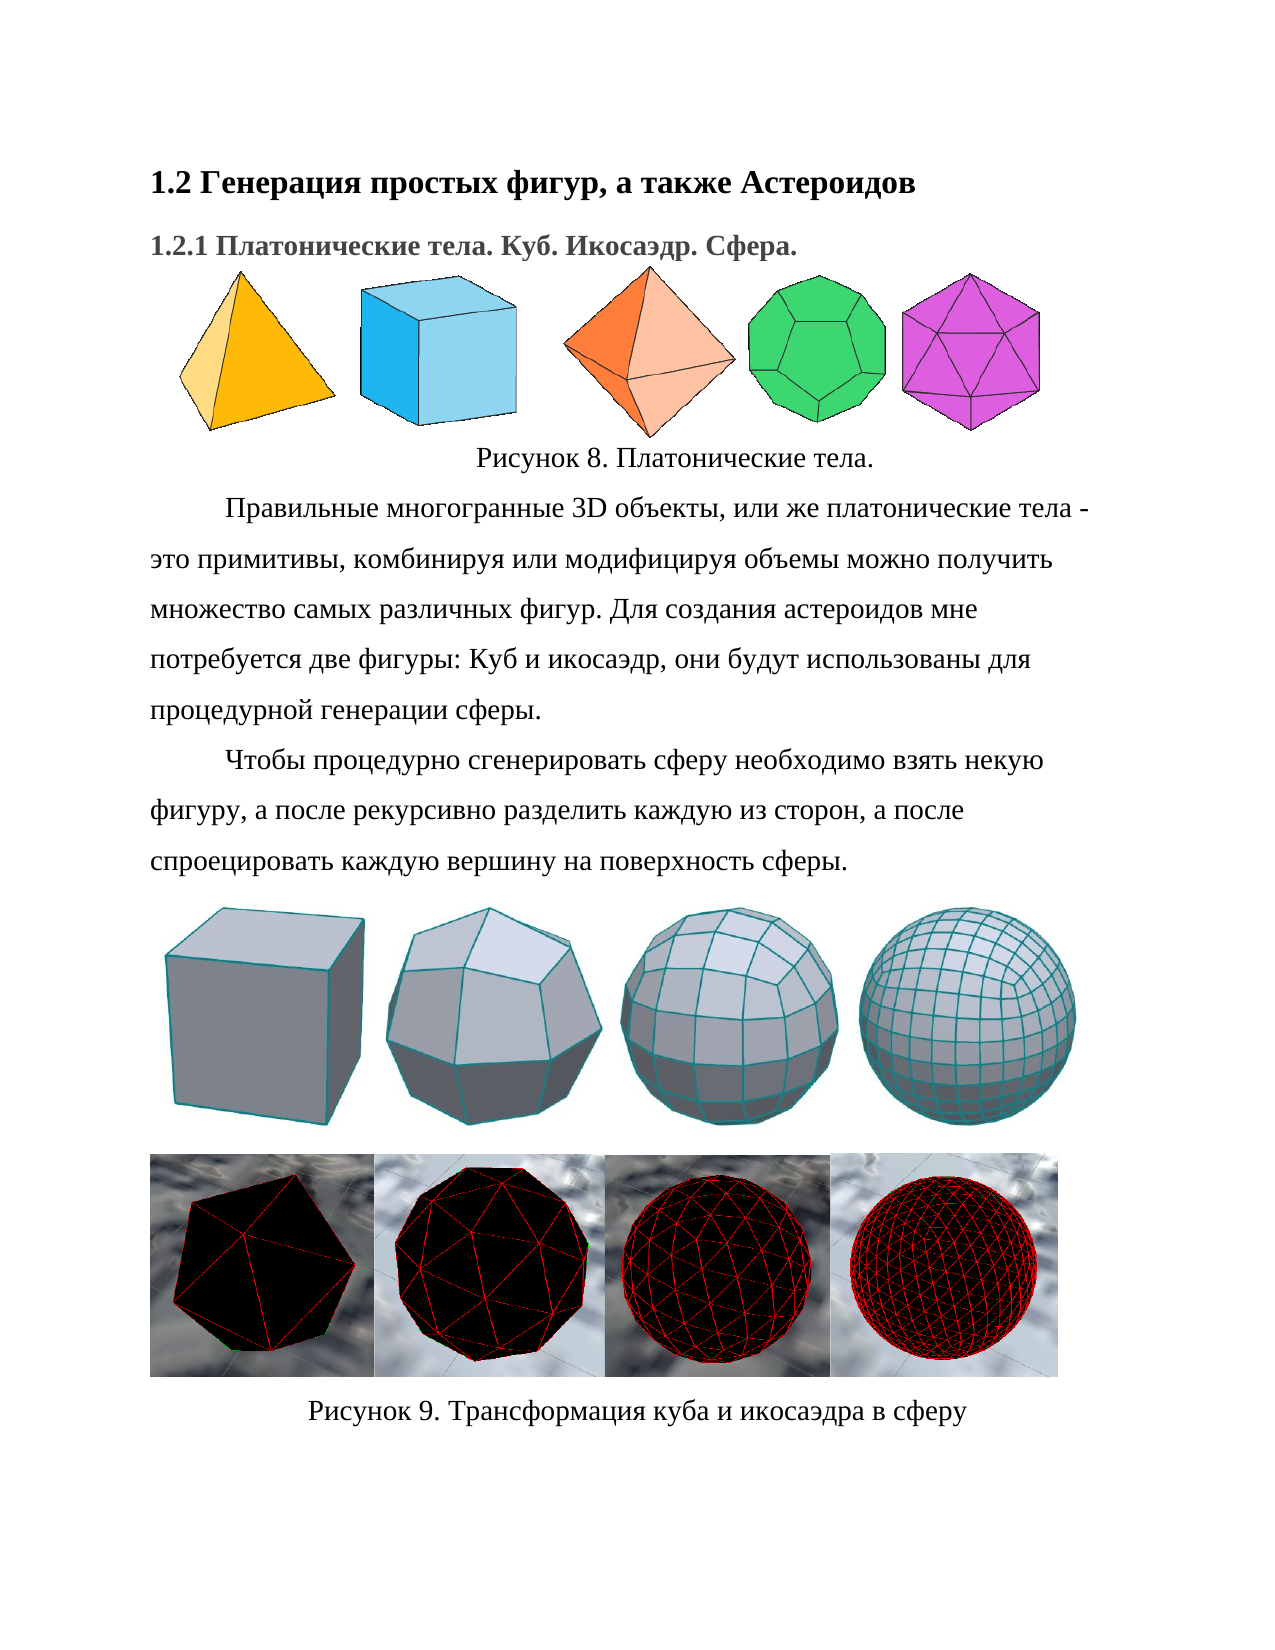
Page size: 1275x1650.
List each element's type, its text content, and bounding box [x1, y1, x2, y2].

text Чтобы процедурно сгенерировать сферу необходимо взять некую фигуру, а после рекурсивно разделить каждую из сторон, а после спроецировать каждую вершину на поверхность сферы. [150, 742, 1125, 876]
picture [150, 893, 1091, 1137]
picture [150, 1153, 1058, 1377]
subtitle 1.2 Генерация простых фигур, а также Астероидов [150, 162, 1125, 201]
picture [150, 261, 1091, 441]
text Рисунок 8. Платонические тела. [150, 440, 1125, 474]
text Правильные многогранные 3D объекты, или же платонические тела - это примитивы, комбинируя или модифицируя объемы можно получить множество самых различных фигур. Для создания астероидов мне потребуется две фигуры: Куб и икосаэдр, они будут использованы для процедурной генерации сферы. [150, 491, 1125, 725]
text Рисунок 9. Трансформация куба и икосаэдра в сферу [150, 1393, 1125, 1426]
